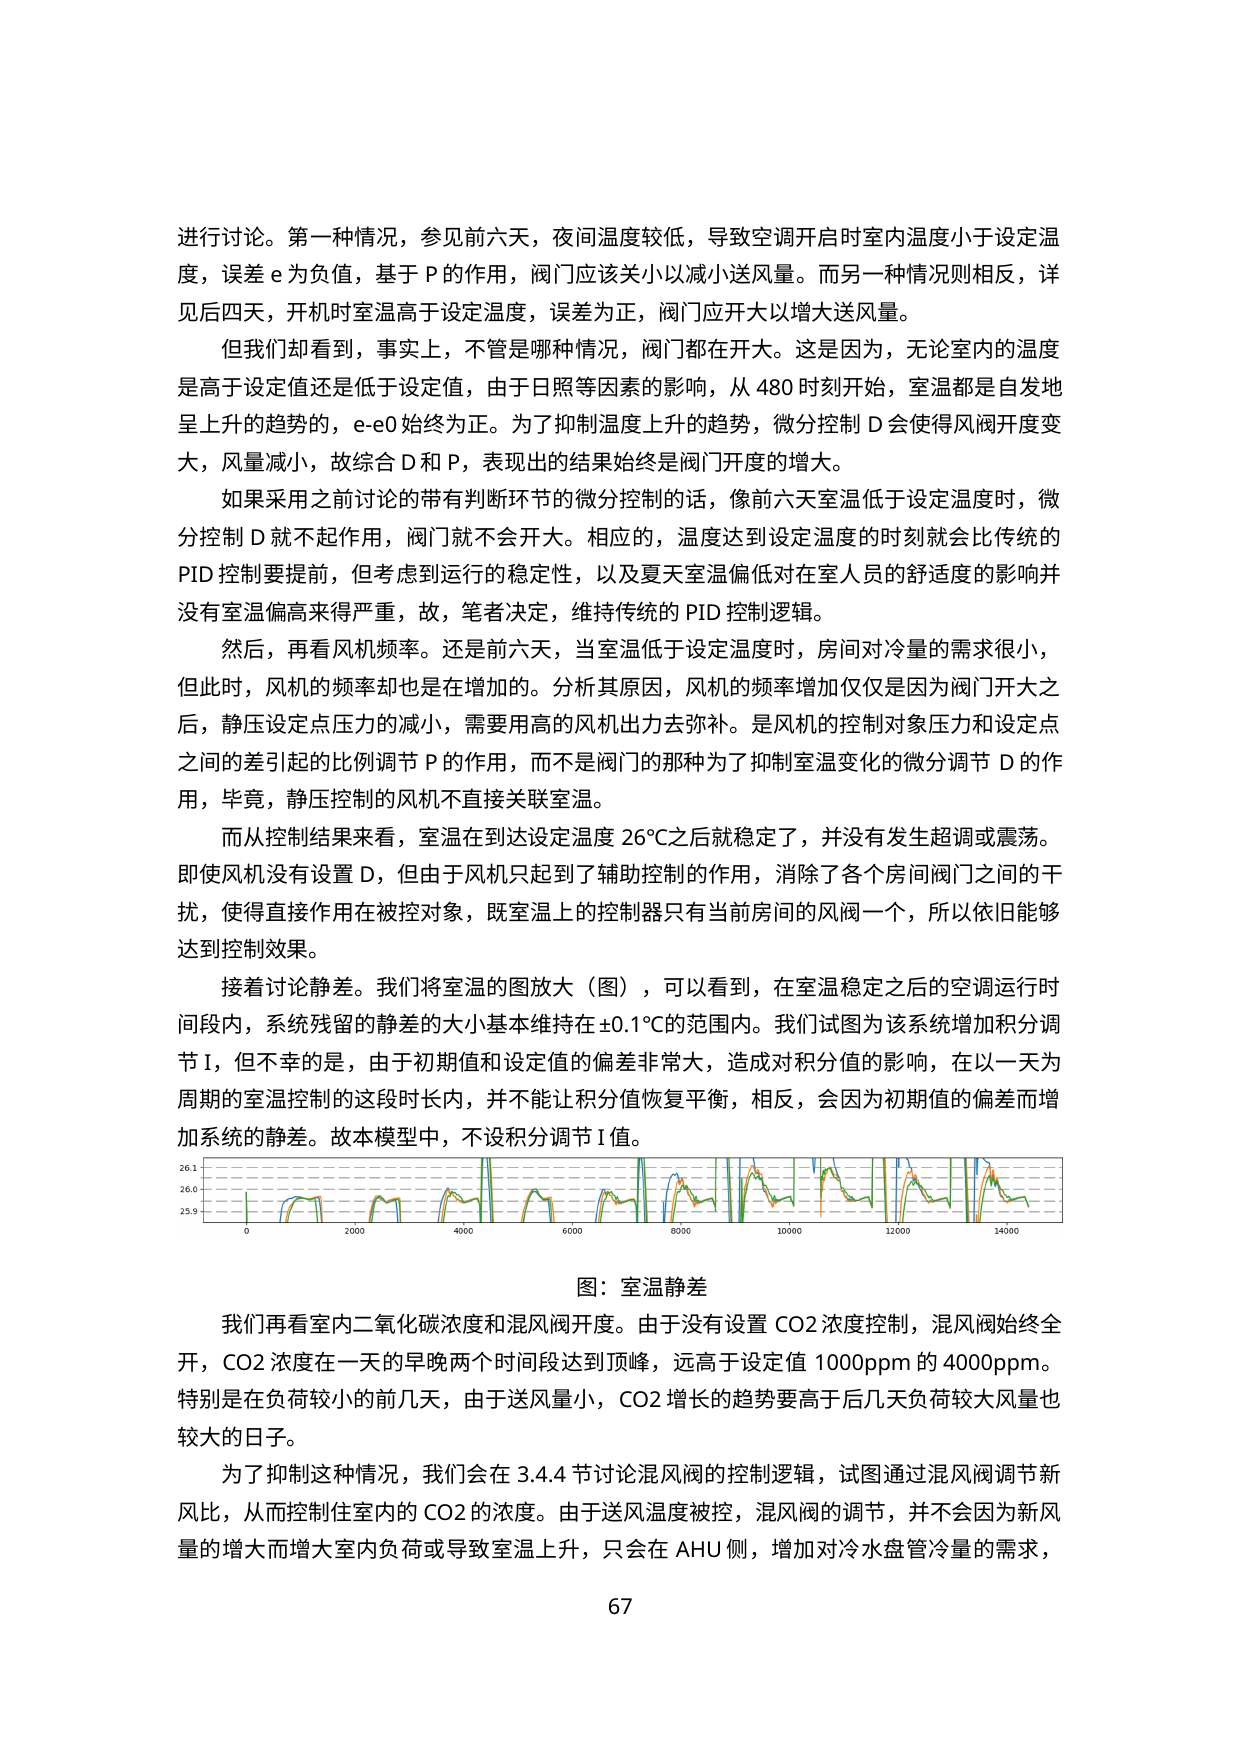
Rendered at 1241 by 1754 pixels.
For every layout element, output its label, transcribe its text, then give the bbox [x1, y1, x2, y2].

text 图：室温静差 [177, 1267, 1063, 1304]
text 接着讨论静差。我们将室温的图放大（图），可以看到，在室温稳定之后的空调运行时间段内，系统残留的静差的大小基本维持在±0.1℃的范围内。我们试图为该系统增加积分调节I，但不幸的是，由于初期值和设定值的偏差非常大，造成对积分值的影响，在以一天为周期的室温控制的这段时长内，并不能让积分值恢复平衡，相反，会因为初期值的偏差而增加系统的静差。故本模型中，不设积分调节I值。 [177, 967, 1063, 1154]
text 但我们却看到，事实上，不管是哪种情况，阀门都在开大。这是因为，无论室内的温度是高于设定值还是低于设定值，由于日照等因素的影响，从480时刻开始，室温都是自发地呈上升的趋势的，e-e0始终为正。为了抑制温度上升的趋势，微分控制D会使得风阀开度变大，风量减小，故综合D和P，表现出的结果始终是阀门开度的增大。 [177, 329, 1063, 479]
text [177, 1454, 1063, 1567]
picture [177, 1154, 1063, 1237]
text 我们再看室内二氧化碳浓度和混风阀开度。由于没有设置CO2浓度控制，混风阀始终全开，CO2浓度在一天的早晚两个时间段达到顶峰，远高于设定值1000ppm的4000ppm。特别是在负荷较小的前几天，由于送风量小，CO2增长的趋势要高于后几天负荷较大风量也较大的日子。 [177, 1304, 1063, 1454]
text 而从控制结果来看，室温在到达设定温度26℃之后就稳定了，并没有发生超调或震荡。即使风机没有设置D，但由于风机只起到了辅助控制的作用，消除了各个房间阀门之间的干扰，使得直接作用在被控对象，既室温上的控制器只有当前房间的风阀一个，所以依旧能够达到控制效果。 [177, 817, 1063, 967]
text 然后，再看风机频率。还是前六天，当室温低于设定温度时，房间对冷量的需求很小，但此时，风机的频率却也是在增加的。分析其原因，风机的频率增加仅仅是因为阀门开大之后，静压设定点压力的减小，需要用高的风机出力去弥补。是风机的控制对象压力和设定点之间的差引起的比例调节P的作用，而不是阀门的那种为了抑制室温变化的微分调节D的作用，毕竟，静压控制的风机不直接关联室温。 [177, 629, 1063, 817]
text 如果采用之前讨论的带有判断环节的微分控制的话，像前六天室温低于设定温度时，微分控制D就不起作用，阀门就不会开大。相应的，温度达到设定温度的时刻就会比传统的PID控制要提前，但考虑到运行的稳定性，以及夏天室温偏低对在室人员的舒适度的影响并没有室温偏高来得严重，故，笔者决定，维持传统的PID控制逻辑。 [177, 479, 1063, 629]
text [177, 217, 1063, 329]
